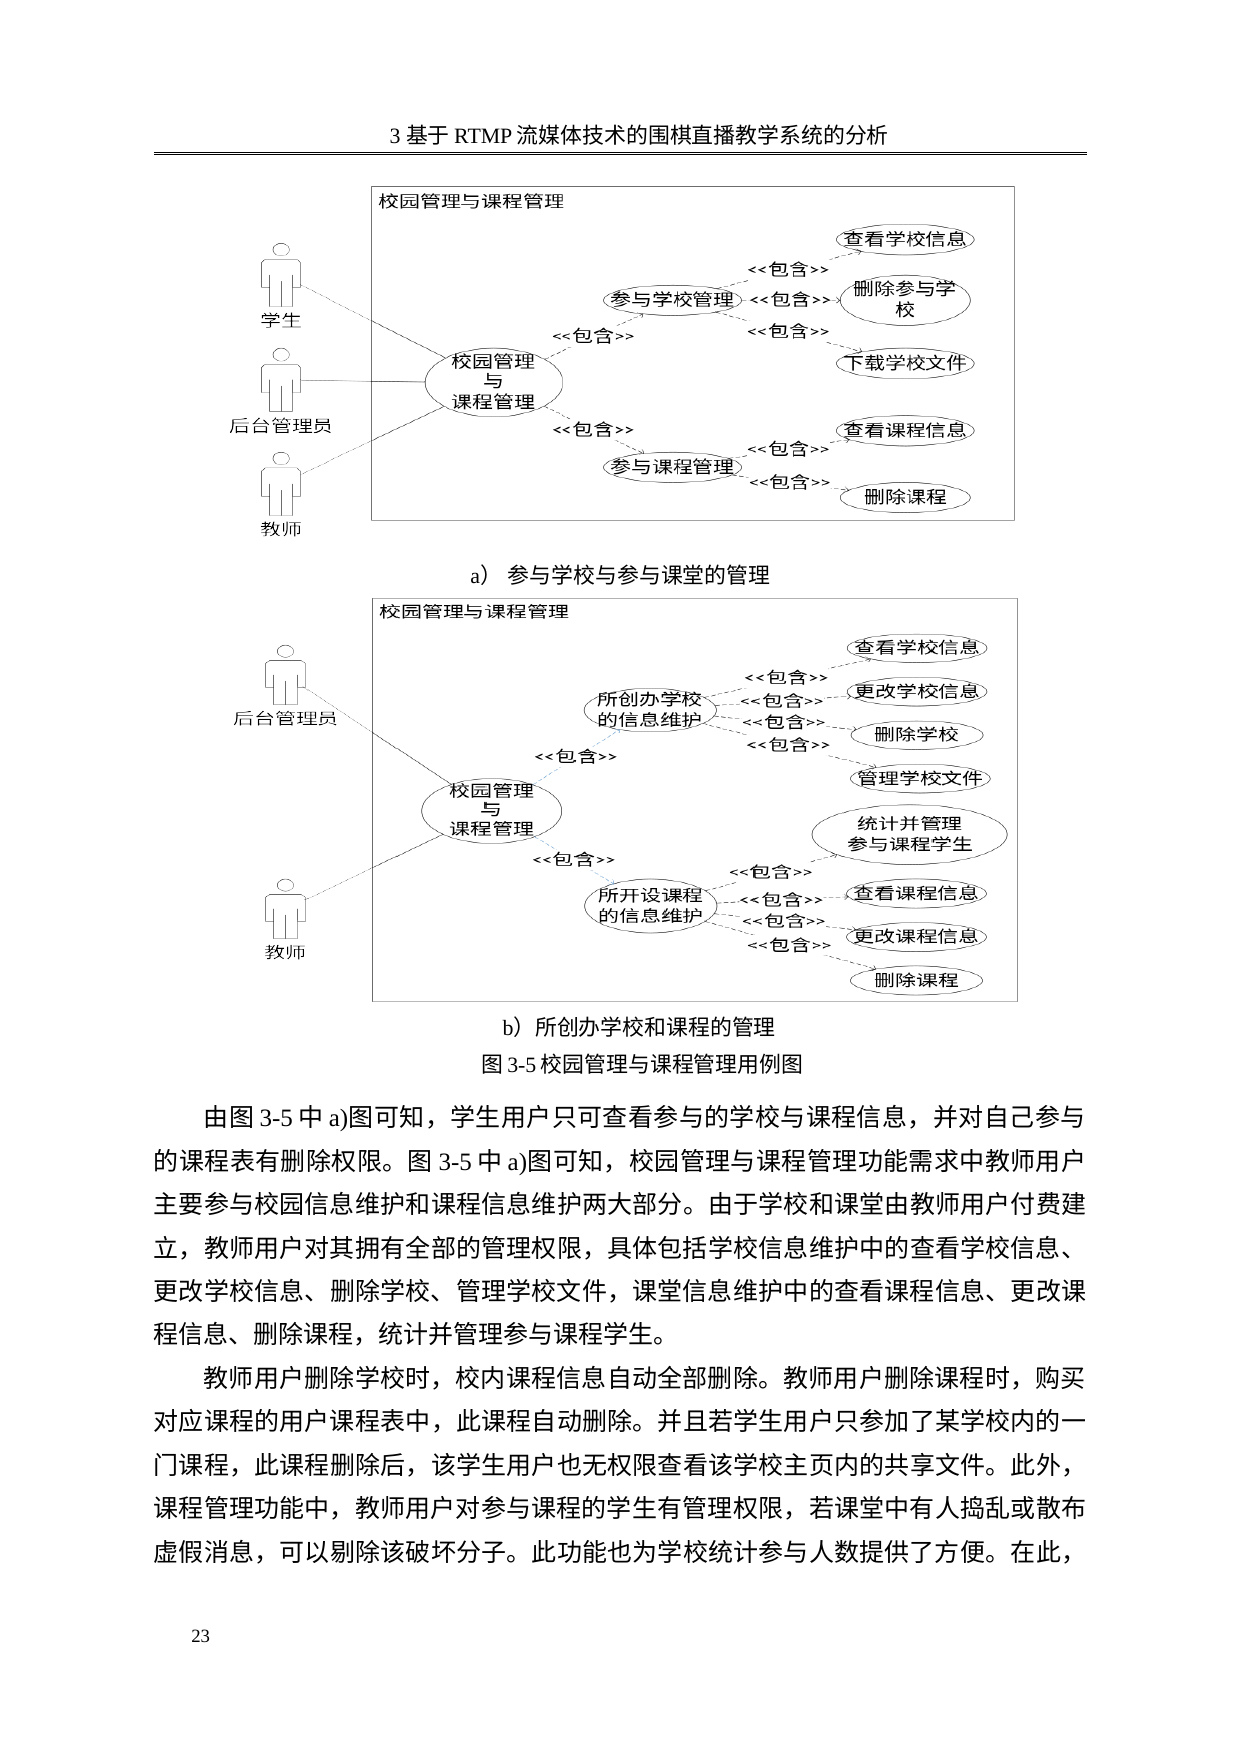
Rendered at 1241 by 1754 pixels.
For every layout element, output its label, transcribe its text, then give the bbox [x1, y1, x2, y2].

list b）所创办学校和课程的管理 [191, 1009, 1087, 1041]
list 参与学校与参与课堂的管理 [153, 558, 1087, 590]
text 图3-5校园管理与课程管理用例图 [153, 1047, 1087, 1079]
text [153, 1358, 1087, 1568]
text 由图3-5中a)图可知，学生用户只可查看参与的学校与课程信息，并对自己参与的课程表有删除权限。图3-5中a)图可知，校园管理与课程管理功能需求中教师用户主要参与校园信息维护和课程信息维护两大部分。由于学校和课堂由教师用户付费建立，教师用户对其拥有全部的管理权限，具体包括学校信息维护中的查看学校信息、更改学校信息、删除学校、管理学校文件，课堂信息维护中的查看课程信息、更改课程信息、删除课程，统计并管理参与课程学生。 [153, 1098, 1087, 1351]
